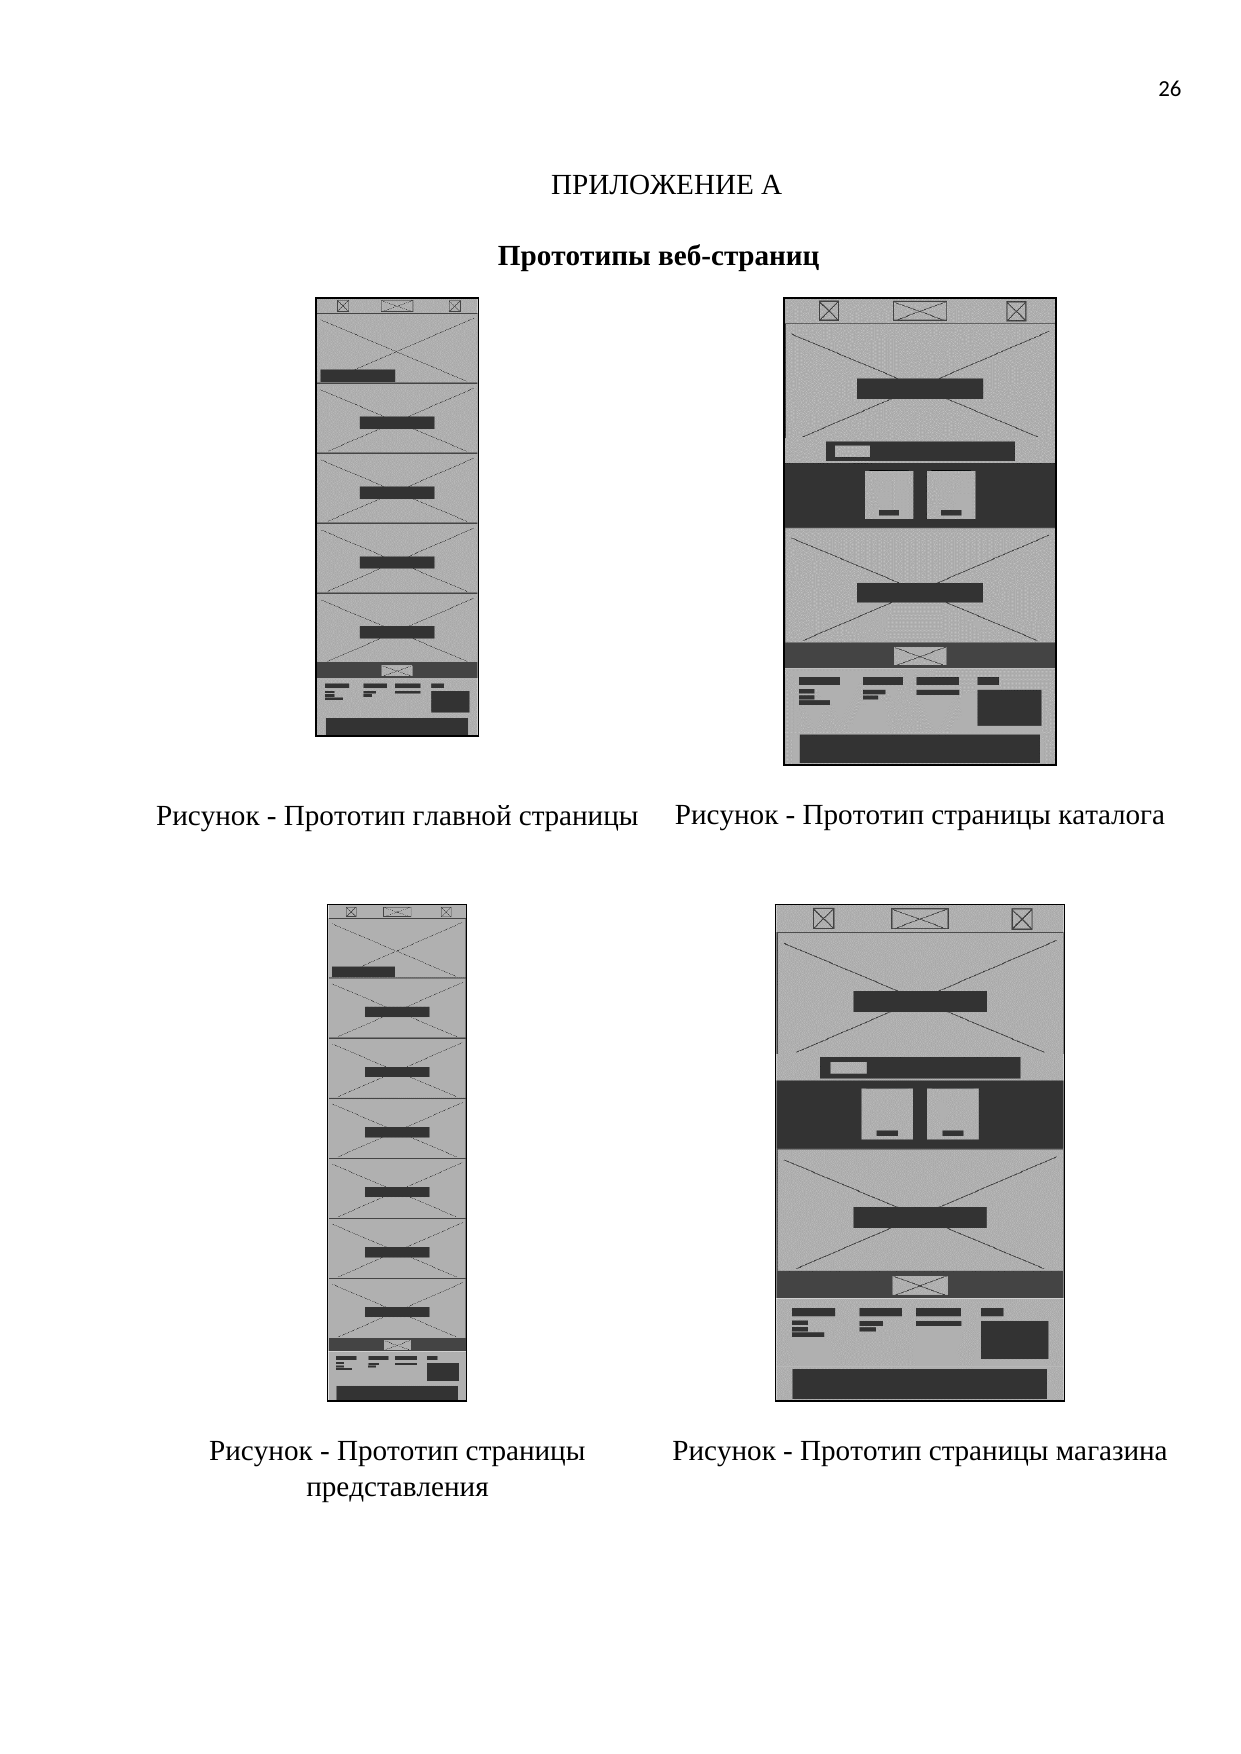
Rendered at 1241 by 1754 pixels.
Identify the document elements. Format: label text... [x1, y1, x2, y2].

table_header Рисунок - Прототип главной страницы [136, 297, 658, 904]
table_cell Рисунок - Прототип страницы представления [136, 904, 658, 1576]
text ПРИЛОЖЕНИЕ А [77, 167, 1181, 201]
text Прототипы веб-страниц [136, 238, 1181, 272]
picture [328, 905, 466, 1400]
picture [785, 299, 1055, 764]
picture [317, 299, 478, 735]
table_cell Рисунок - Прототип страницы магазина [659, 904, 1181, 1576]
picture [776, 905, 1064, 1400]
table_header Рисунок - Прототип страницы каталога [659, 297, 1181, 904]
